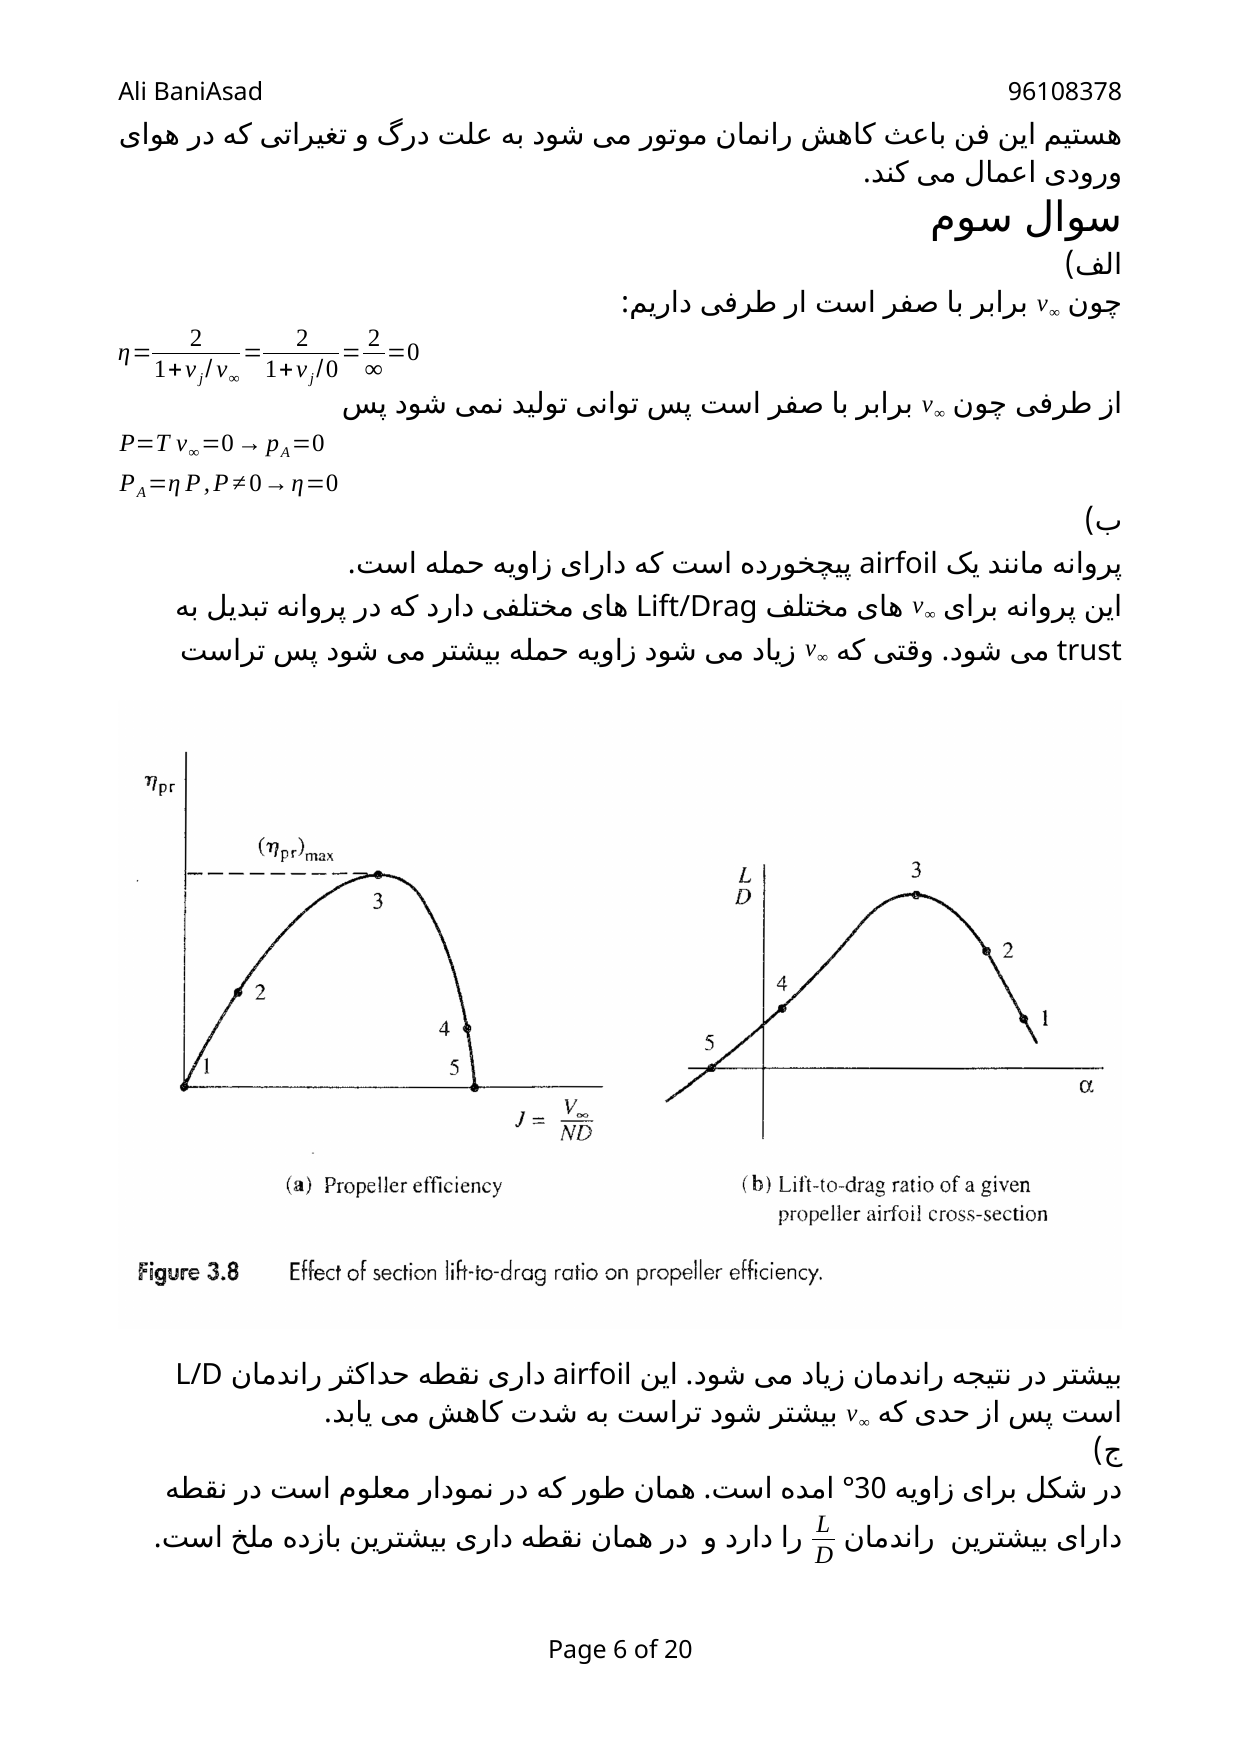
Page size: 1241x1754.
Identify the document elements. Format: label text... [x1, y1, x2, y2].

picture [118, 700, 1122, 1329]
text این پروانه برای های مختلف Lift/Drag های مختلفی دارد که در پروانه تبدیل به trust می شود. وقتی که زیاد می شود زاویه حمله بیشتر می شود پس تراست بیشتر در نتیجه راندمان زیاد می شود. این airfoil داری نقطه حداکثر راندمان L/D است پس از حدی که بیشتر شود تراست به شدت کاهش می یابد. [118, 1329, 1122, 1434]
text در شکل برای زاویه 30° امده است. همان طور که در نمودار معلوم است در نقطه دارای بیشترین راندمان را دارد و در همان نقطه داری بیشترین بازده ملخ است. [118, 1472, 1122, 1569]
text چون برابر با صفر است ار طرفی داریم: [118, 287, 1122, 324]
text ب) [118, 505, 1122, 543]
text الف) [118, 248, 1122, 287]
text ج) [118, 1434, 1122, 1472]
subtitle سوال سوم [118, 194, 1122, 248]
text پروانه مانند یک airfoil پیچخورده است که دارای زاویه حمله است. [118, 543, 1122, 586]
text از طرفی چون برابر با صفر است پس توانی تولید نمی شود پس [118, 387, 1122, 425]
text این پروانه برای های مختلف Lift/Drag های مختلفی دارد که در پروانه تبدیل به trust می شود. وقتی که زیاد می شود زاویه حمله بیشتر می شود پس تراست بیشتر در نتیجه راندمان زیاد می شود. این airfoil داری نقطه حداکثر راندمان L/D است پس از حدی که بیشتر شود تراست به شدت کاهش می یابد. [118, 586, 1122, 700]
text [118, 118, 1122, 194]
